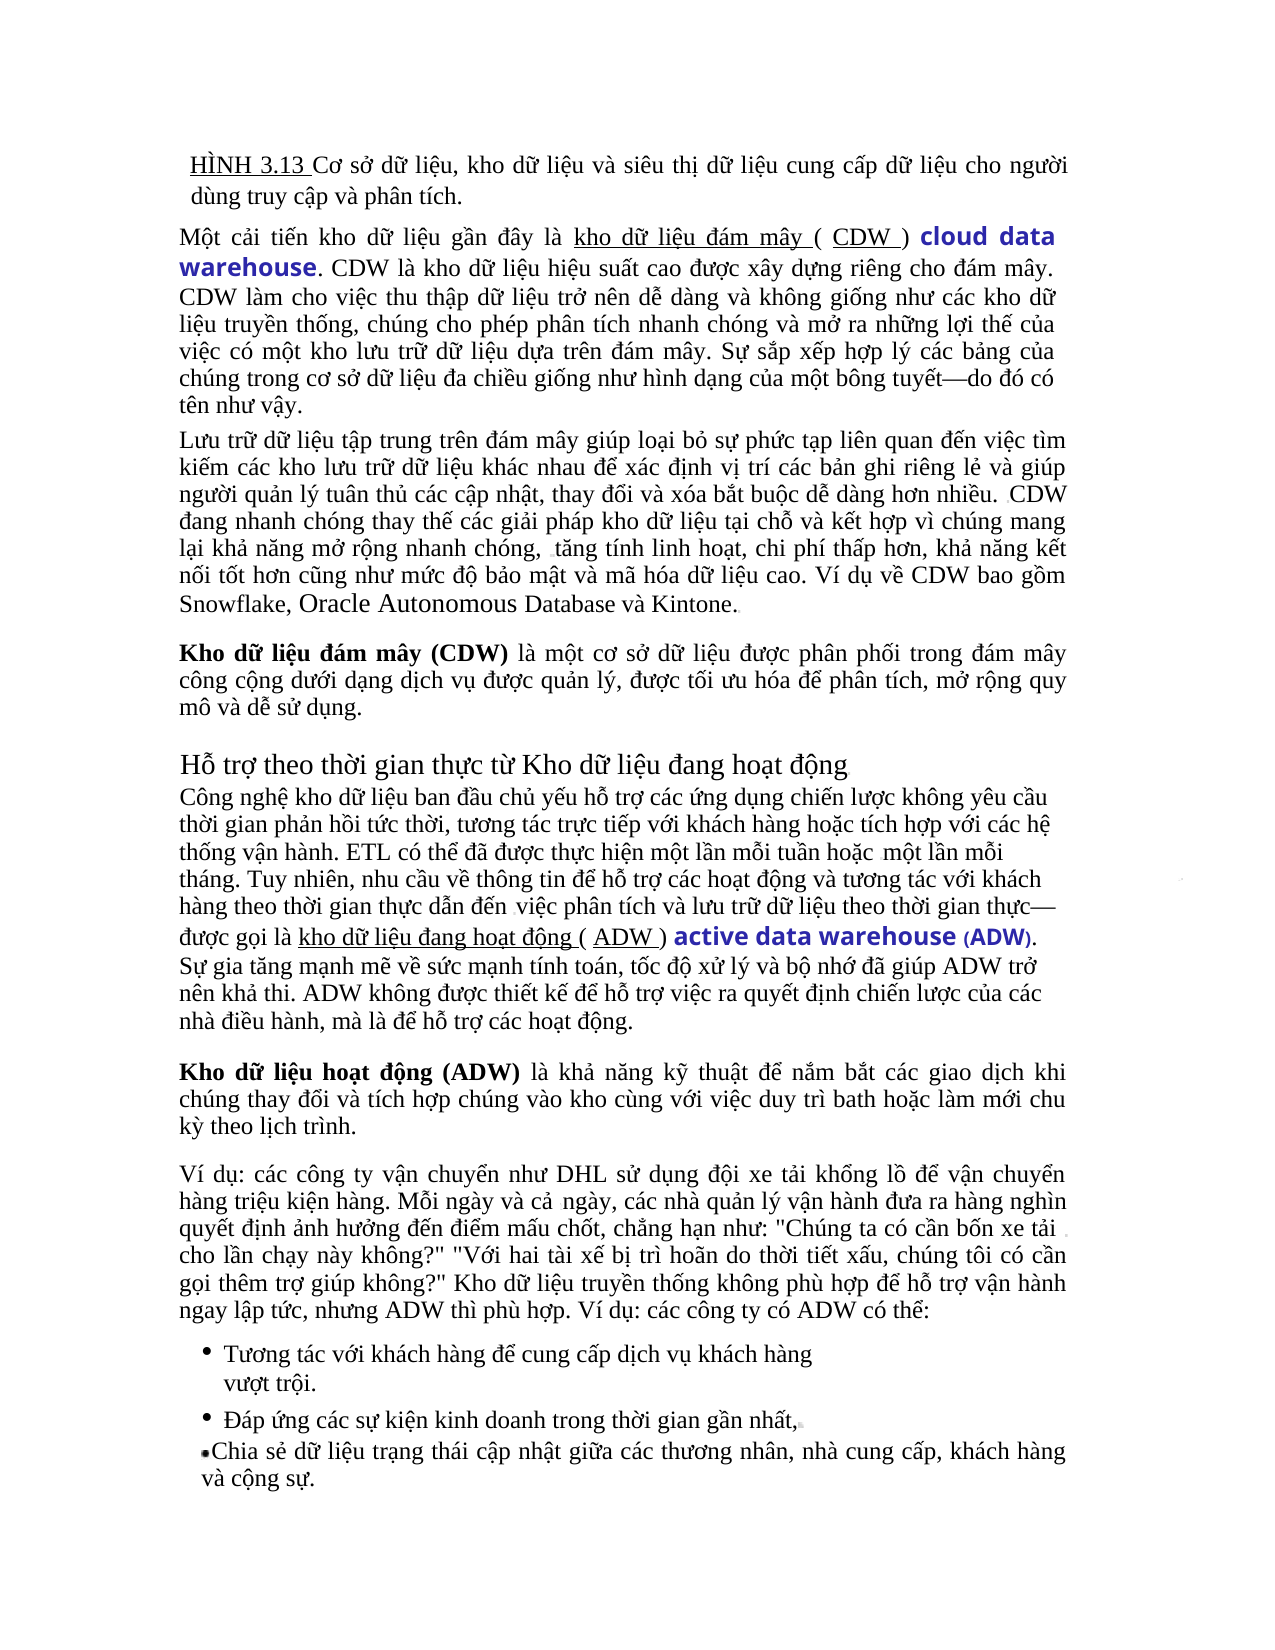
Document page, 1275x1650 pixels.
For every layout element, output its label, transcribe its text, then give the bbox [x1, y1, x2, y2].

text Lưu trữ dữ liệu tập trung trên đám mây giúp loại bỏ sự phức tạp liên quan đến việc tìm kiếm các kho lưu trữ dữ liệu khác nhau để xác định vị trí các bản ghi riêng lẻ và giúp người quản lý tuân thủ các cập nhật, thay đổi và xóa bắt buộc dễ dàng hơn nhiều. CDW đang nhanh chóng thay thế các giải pháp kho dữ liệu tại chỗ và kết hợp vì chúng mang lại khả năng mở rộng nhanh chóng, tăng tính linh hoạt, chi phí thấp hơn, khả năng kết nối tốt hơn cũng như mức độ bảo mật và mã hóa dữ liệu cao. Ví dụ về CDW bao gồm Snowflake, Oracle Autonomous Database và Kintone. [179, 427, 1067, 618]
text HÌNH 3.13 Cơ sở dữ liệu, kho dữ liệu và siêu thị dữ liệu cung cấp dữ liệu cho người dùng truy cập và phân tích. [189, 150, 1069, 210]
list Đáp ứng các sự kiện kinh doanh trong thời gian gần nhất, [201, 1399, 812, 1435]
text Kho dữ liệu đám mây (CDW) là một cơ sở dữ liệu được phân phối trong đám mây công cộng dưới dạng dịch vụ được quản lý, được tối ưu hóa để phân tích, mở rộng quy mô và dễ sử dụng. [179, 640, 1067, 721]
text Một cải tiến kho dữ liệu gần đây là kho dữ liệu đám mây ( CDW ) cloud data warehouse. CDW là kho dữ liệu hiệu suất cao được xây dựng riêng cho đám mây. CDW làm cho việc thu thập dữ liệu trở nên dễ dàng và không giống như các kho dữ liệu truyền thống, chúng cho phép phân tích nhanh chóng và mở ra những lợi thế của việc có một kho lưu trữ dữ liệu dựa trên đám mây. Sự sắp xếp hợp lý các bảng của chúng trong cơ sở dữ liệu đa chiều giống như hình dạng của một bông tuyết—do đó có tên như vậy. [179, 220, 1056, 419]
text Công nghệ kho dữ liệu ban đầu chủ yếu hỗ trợ các ứng dụng chiến lược không yêu cầu thời gian phản hồi tức thời, tương tác trực tiếp với khách hàng hoặc tích hợp với các hệ thống vận hành. ETL có thể đã được thực hiện một lần mỗi tuần hoặc một lần mỗi tháng. Tuy nhiên, nhu cầu về thông tin để hỗ trợ các hoạt động và tương tác với khách hàng theo thời gian thực dẫn đến việc phân tích và lưu trữ dữ liệu theo thời gian thực—được gọi là kho dữ liệu đang hoạt động ( ADW ) active data warehouse (ADW). Sự gia tăng mạnh mẽ về sức mạnh tính toán, tốc độ xử lý và bộ nhớ đã giúp ADW trở nên khả thi. ADW không được thiết kế để hỗ trợ việc ra quyết định chiến lược của các nhà điều hành, mà là để hỗ trợ các hoạt động. [179, 783, 1069, 1035]
text Chia sẻ dữ liệu trạng thái cập nhật giữa các thương nhân, nhà cung cấp, khách hàng và cộng sự. [201, 1438, 1067, 1492]
text Ví dụ: các công ty vận chuyển như DHL sử dụng đội xe tải khổng lồ để vận chuyển hàng triệu kiện hàng. Mỗi ngày và cả ngày, các nhà quản lý vận hành đưa ra hàng nghìn quyết định ảnh hưởng đến điểm mấu chốt, chẳng hạn như: "Chúng ta có cần bốn xe tải cho lần chạy này không?" "Với hai tài xế bị trì hoãn do thời tiết xấu, chúng tôi có cần gọi thêm trợ giúp không?" Kho dữ liệu truyền thống không phù hợp để hỗ trợ vận hành ngay lập tức, nhưng ADW thì phù hợp. Ví dụ: các công ty có ADW có thể: [179, 1161, 1067, 1323]
subtitle Hỗ trợ theo thời gian thực từ Kho dữ liệu đang hoạt động [180, 747, 1125, 781]
picture [201, 1450, 212, 1460]
list Tương tác với khách hàng để cung cấp dịch vụ khách hàng vượt trội. [201, 1333, 812, 1396]
text Kho dữ liệu hoạt động (ADW) là khả năng kỹ thuật để nắm bắt các giao dịch khi chúng thay đổi và tích hợp chúng vào kho cùng với việc duy trì bath hoặc làm mới chu kỳ theo lịch trình. [179, 1058, 1067, 1139]
